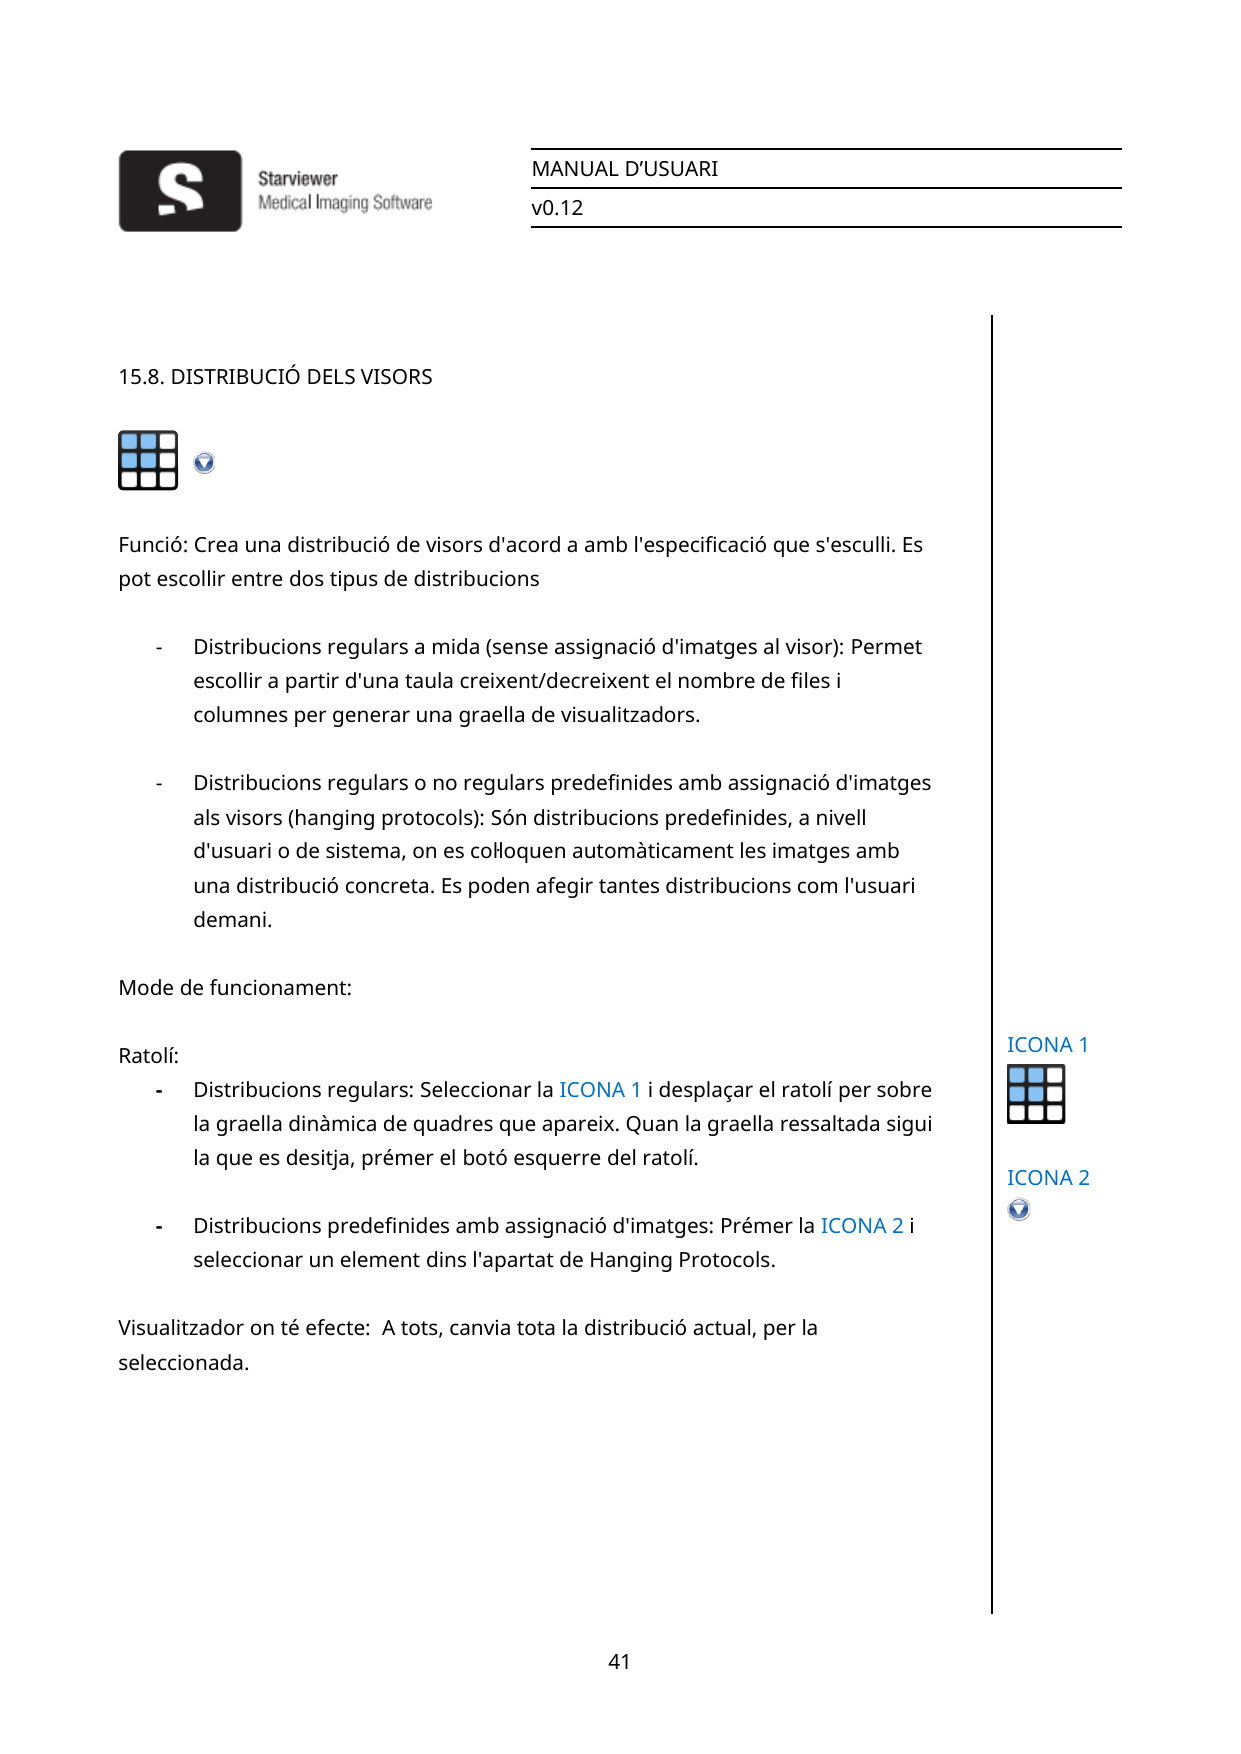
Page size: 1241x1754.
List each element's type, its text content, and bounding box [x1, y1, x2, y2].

picture [1007, 1064, 1066, 1124]
text Funció: Crea una distribució de visors d'acord a amb l'especificació que s'esculli. Es pot escollir entre dos tipus de distribucions [118, 530, 991, 593]
picture [1007, 1197, 1031, 1221]
table_header ICONA 1 ICONA 2 [993, 315, 1122, 1614]
text Visualitzador on té efecte: A tots, canvia tota la distribució actual, per la seleccionada. [118, 1313, 991, 1376]
text Ratolí: [118, 1041, 991, 1069]
list Distribucions predefinides amb assignació d'imatges: Prémer la ICONA 2 i seleccionar un element dins l'apartat de Hanging Protocols. [156, 1211, 991, 1274]
text Mode de funcionament: [118, 973, 991, 1001]
picture [118, 430, 179, 491]
subtitle Distribució dels visors [118, 362, 991, 391]
list Distribucions regulars: Seleccionar la ICONA 1 i desplaçar el ratolí per sobre la graella dinàmica de quadres que apareix. Quan la graella ressaltada sigui la que es desitja, prémer el botó esquerre del ratolí. [156, 1075, 991, 1172]
list Distribucions regulars a mida (sense assignació d'imatges al visor): Permet escollir a partir d'una taula creixent/decreixent el nombre de files i columnes per generar una graella de visualitzadors. [156, 632, 991, 729]
list Distribucions regulars o no regulars predefinides amb assignació d'imatges als visors (hanging protocols): Són distribucions predefinides, a nivell d'usuari o de sistema, on es col·loquen automàticament les imatges amb una distribució concreta. Es poden afegir tantes distribucions com l'usuari demani. [156, 768, 991, 933]
picture [192, 451, 215, 474]
